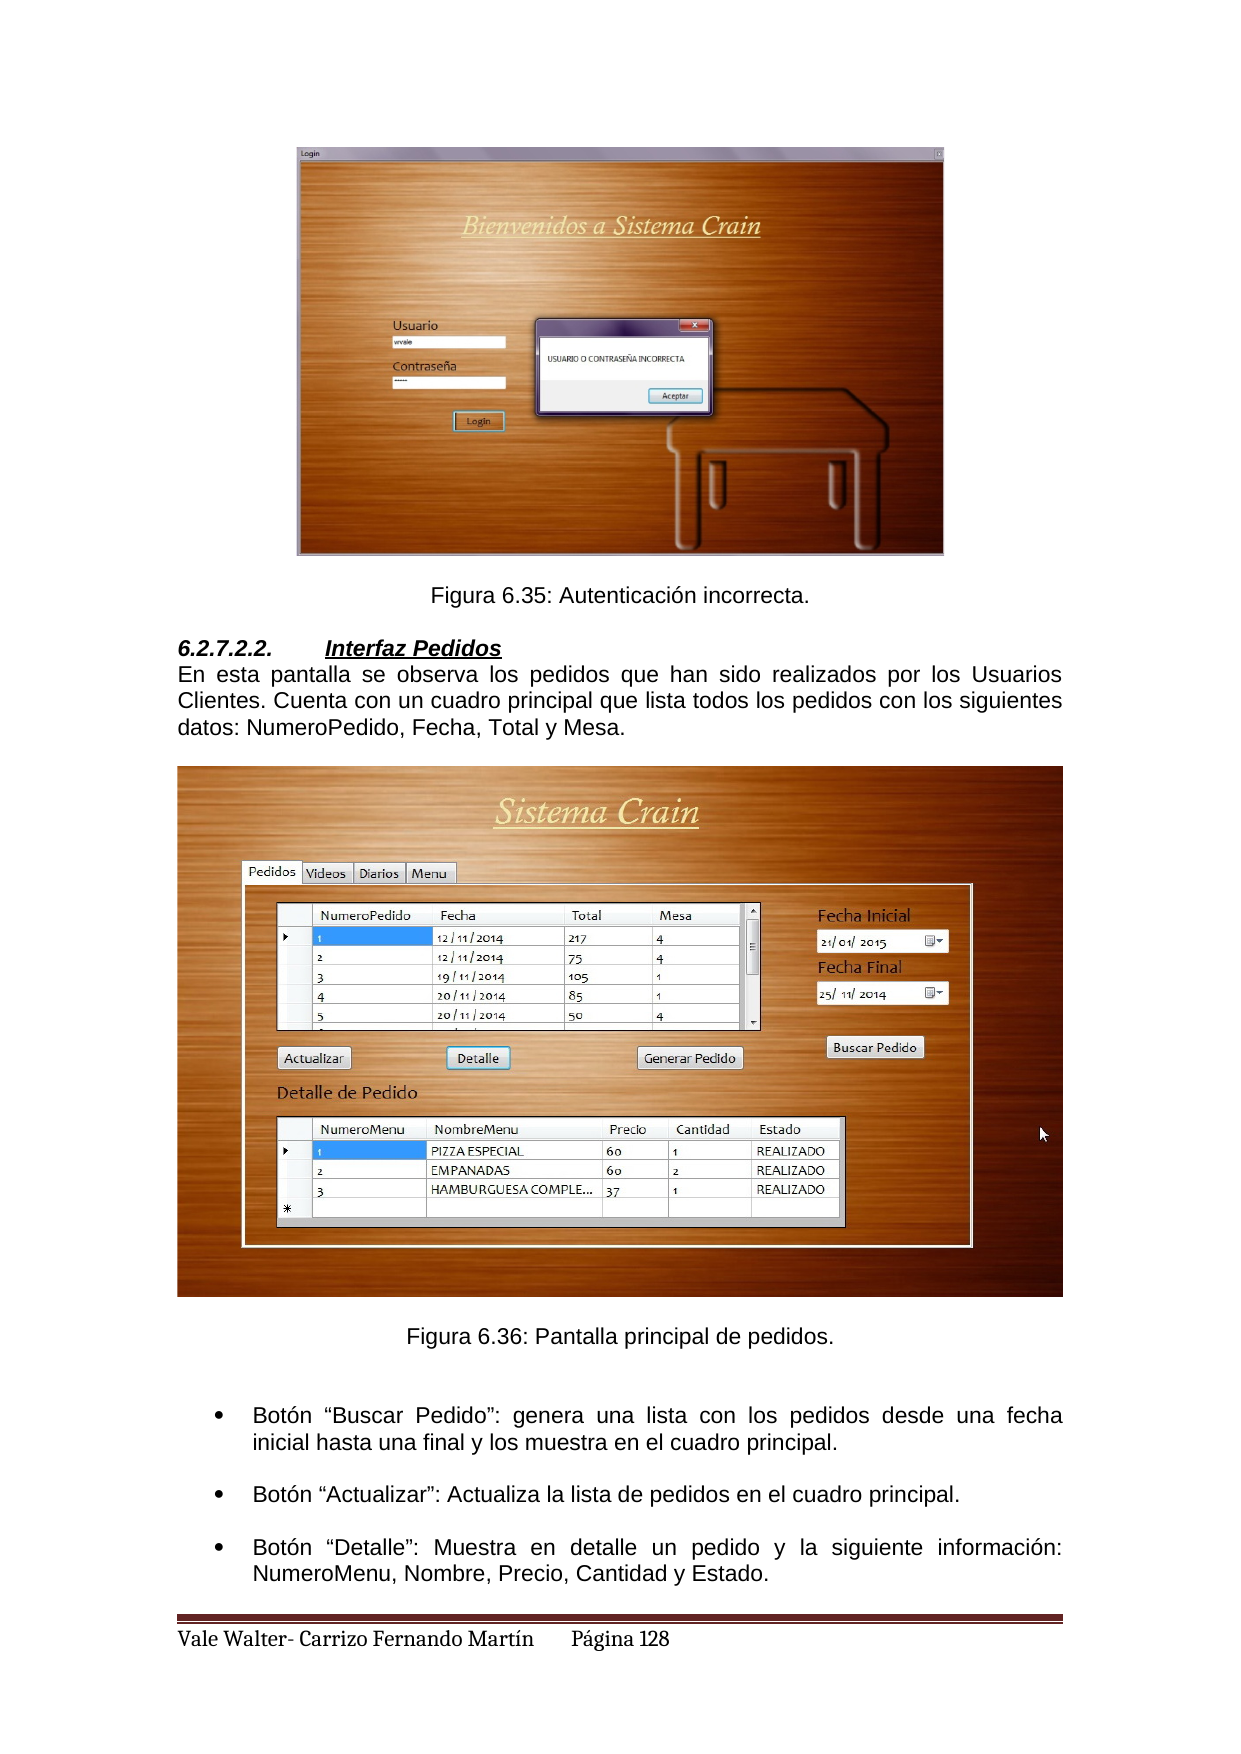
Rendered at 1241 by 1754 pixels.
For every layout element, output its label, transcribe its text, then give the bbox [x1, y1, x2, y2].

list Botón “Buscar Pedido”: genera una lista con los pedidos desde una fecha inicial hasta una final y los muestra en el cuadro principal. [215, 1402, 1063, 1455]
picture [177, 766, 1063, 1297]
picture [296, 147, 945, 556]
text Figura 6.36: Pantalla principal de pedidos. [177, 1323, 1063, 1349]
list Botón “Actualizar”: Actualiza la lista de pedidos en el cuadro principal. [215, 1481, 1063, 1507]
list Botón “Detalle”: Muestra en detalle un pedido y la siguiente información: NumeroMenu, Nombre, Precio, Cantidad y Estado. [215, 1534, 1063, 1587]
list Interfaz Pedidos [177, 634, 1063, 661]
text En esta pantalla se observa los pedidos que han sido realizados por los Usuarios Clientes. Cuenta con un cuadro principal que lista todos los pedidos con los siguientes datos: NumeroPedido, Fecha, Total y Mesa. [177, 661, 1063, 740]
text Figura 6.35: Autenticación incorrecta. [177, 582, 1063, 608]
